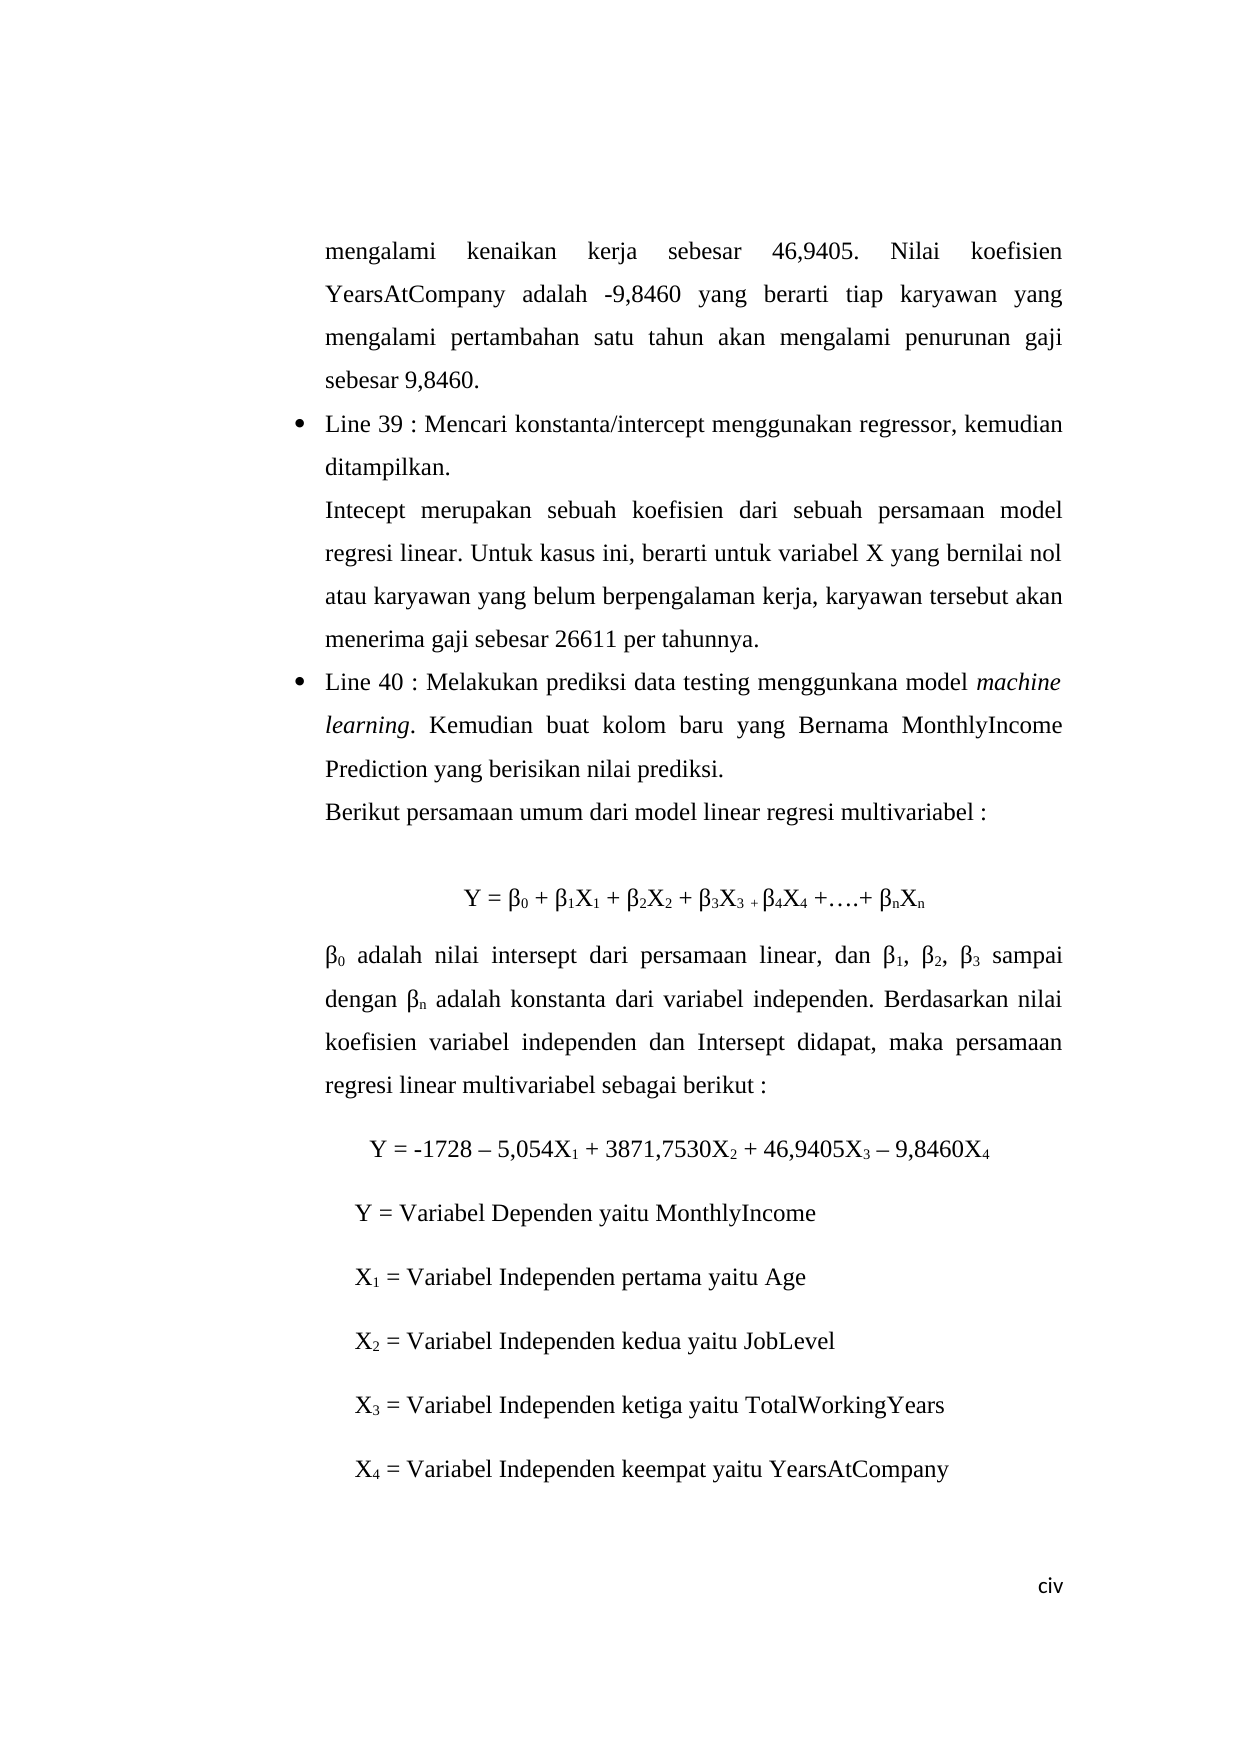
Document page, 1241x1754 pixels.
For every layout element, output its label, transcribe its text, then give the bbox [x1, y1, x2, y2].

text X3 = Variabel Independen ketiga yaitu TotalWorkingYears [295, 1390, 1063, 1418]
text X4 = Variabel Independen keempat yaitu YearsAtCompany [295, 1454, 1063, 1482]
list Line 39 : Mencari konstanta/intercept menggunakan regressor, kemudian ditampilkan. [295, 409, 1063, 481]
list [325, 236, 1063, 394]
text Y = -1728 – 5,054X1 + 3871,7530X2 + 46,9405X3 – 9,8460X4 [236, 1134, 1063, 1163]
text Y = Variabel Dependen yaitu MonthlyIncome [295, 1198, 1063, 1227]
list Intecept merupakan sebuah koefisien dari sebuah persamaan model regresi linear. Untuk kasus ini, berarti untuk variabel X yang bernilai nol atau karyawan yang belum berpengalaman kerja, karyawan tersebut akan menerima gaji sebesar 26611 per tahunnya. [325, 495, 1063, 653]
text X1 = Variabel Independen pertama yaitu Age [295, 1262, 1063, 1291]
list β0 adalah nilai intersept dari persamaan linear, dan β1, β2, β3 sampai dengan βn adalah konstanta dari variabel independen. Berdasarkan nilai koefisien variabel independen dan Intersept didapat, maka persamaan regresi linear multivariabel sebagai berikut : [325, 941, 1063, 1099]
list Y = β0 + β1X1 + β2X2 + β3X3 + β4X4 +….+ βnXn [325, 883, 1063, 912]
list Berikut persamaan umum dari model linear regresi multivariabel : [325, 797, 1063, 826]
text X2 = Variabel Independen kedua yaitu JobLevel [295, 1326, 1063, 1354]
list Line 40 : Melakukan prediksi data testing menggunkana model machine learning. Kemudian buat kolom baru yang Bernama MonthlyIncome Prediction yang berisikan nilai prediksi. [295, 667, 1063, 782]
